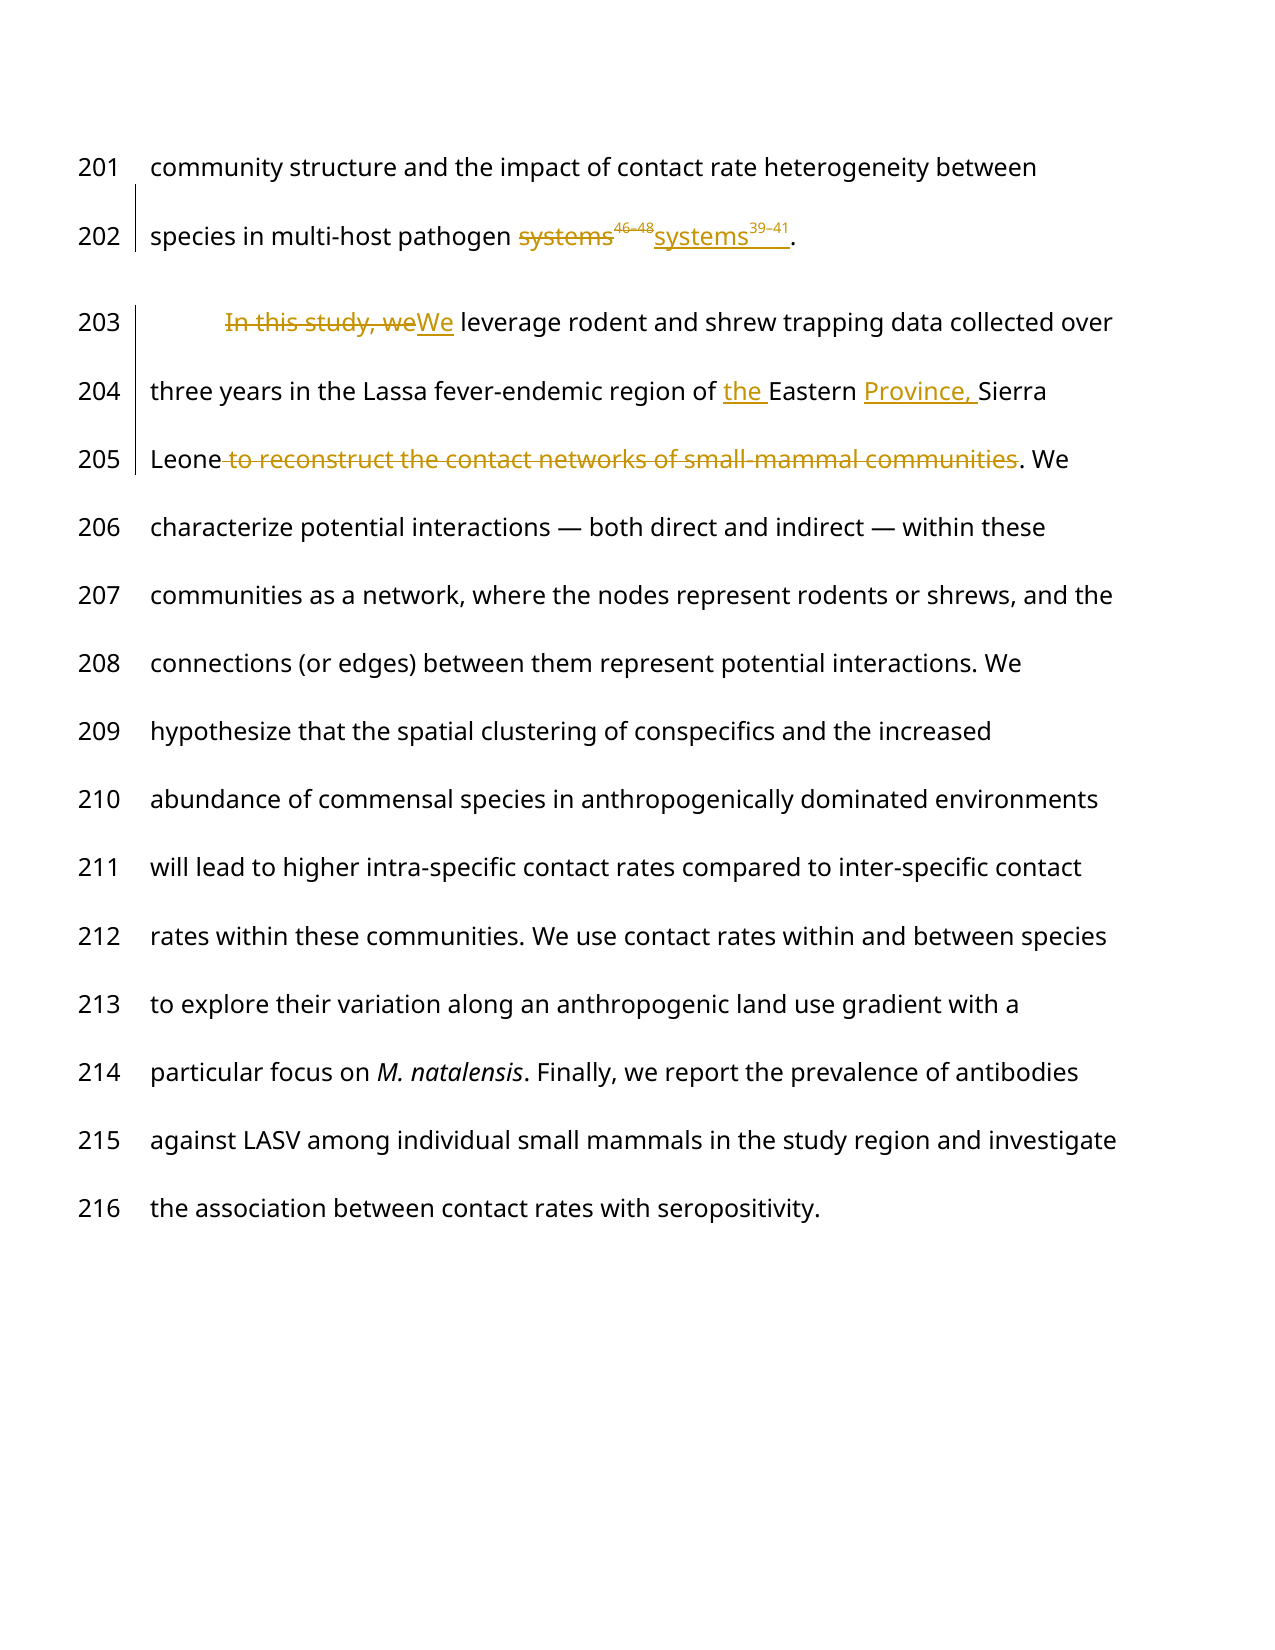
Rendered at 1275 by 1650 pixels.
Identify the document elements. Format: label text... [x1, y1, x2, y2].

text leverage rodent and shrew trapping data collected over three years in the Lassa fever-endemic region of Eastern Sierra Leone. We characterize potential interactions — both direct and indirect — within these communities as a network, where the nodes represent rodents or shrews, and the connections (or edges) between them represent potential interactions. We hypothesize that the spatial clustering of conspecifics and the increased abundance of commensal species in anthropogenically dominated environments will lead to higher intra-specific contact rates compared to inter-specific contact rates within these communities. We use contact rates within and between species to explore their variation along an anthropogenic land use gradient with a particular focus on M. natalensis. Finally, we report the prevalence of antibodies against LASV among individual small mammals in the study region and investigate the association between contact rates with seropositivity. [150, 305, 1125, 1225]
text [150, 150, 1125, 252]
